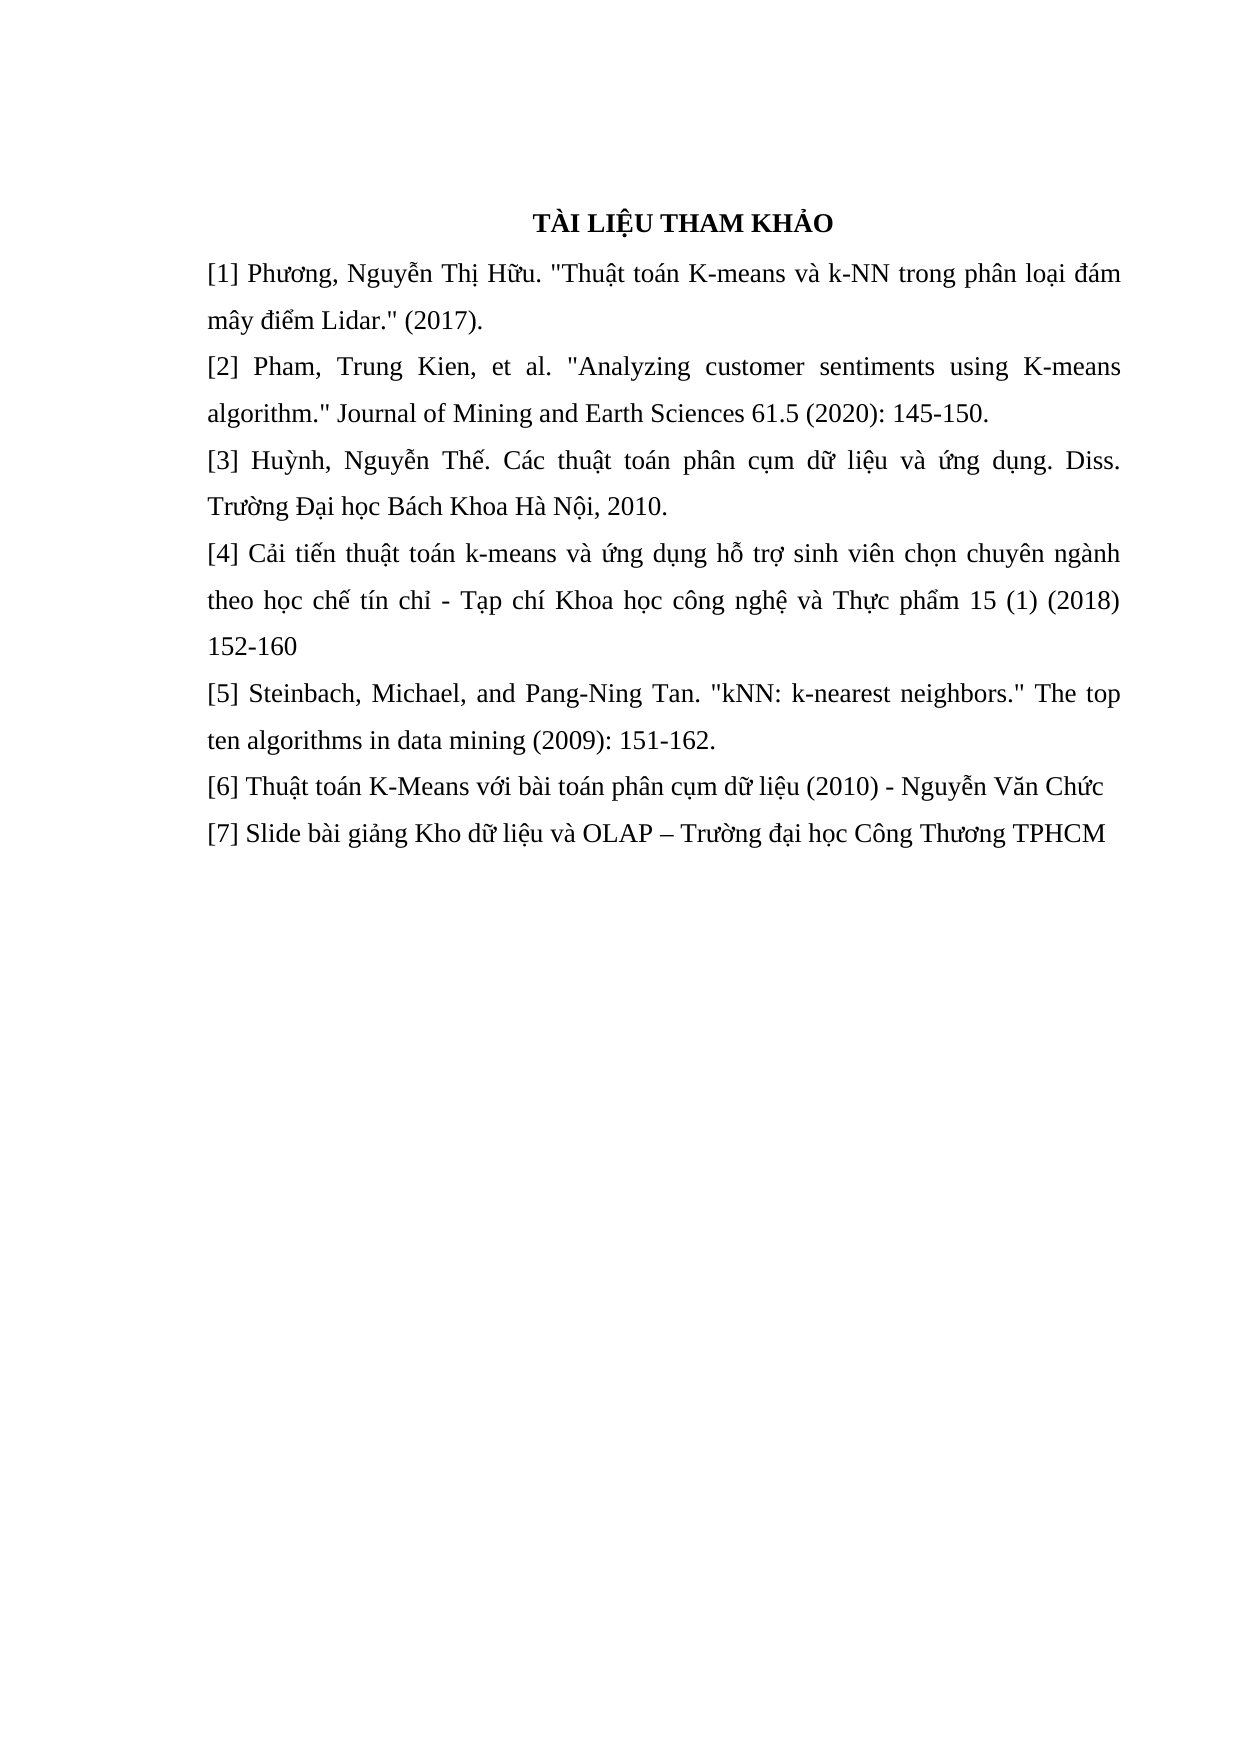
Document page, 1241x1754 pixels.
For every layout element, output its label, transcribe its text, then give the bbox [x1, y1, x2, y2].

text [4] Cải tiến thuật toán k-means và ứng dụng hỗ trợ sinh viên chọn chuyên ngành theo học chế tín chỉ - Tạp chí Khoa học công nghệ và Thực phẩm 15 (1) (2018) 152-160 [207, 537, 1122, 662]
text TÀI LIỆU THAM KHẢO [207, 207, 1122, 238]
text [7] Slide bài giảng Kho dữ liệu và OLAP – Trường đại học Công Thương TPHCM [207, 817, 1122, 848]
text [6] Thuật toán K-Means với bài toán phân cụm dữ liệu (2010) - Nguyễn Văn Chức [207, 771, 1122, 802]
text [2] Pham, Trung Kien, et al. "Analyzing customer sentiments using K-means algorithm." Journal of Mining and Earth Sciences 61.5 (2020): 145-150. [207, 351, 1122, 428]
text [3] Huỳnh, Nguyễn Thế. Các thuật toán phân cụm dữ liệu và ứng dụng. Diss. Trường Đại học Bách Khoa Hà Nội, 2010. [207, 444, 1122, 522]
text [5] Steinbach, Michael, and Pang-Ning Tan. "kNN: k-nearest neighbors." The top ten algorithms in data mining (2009): 151-162. [207, 677, 1122, 755]
text [1] Phương, Nguyễn Thị Hữu. "Thuật toán K-means và k-NN trong phân loại đám mây điểm Lidar." (2017). [207, 257, 1122, 335]
